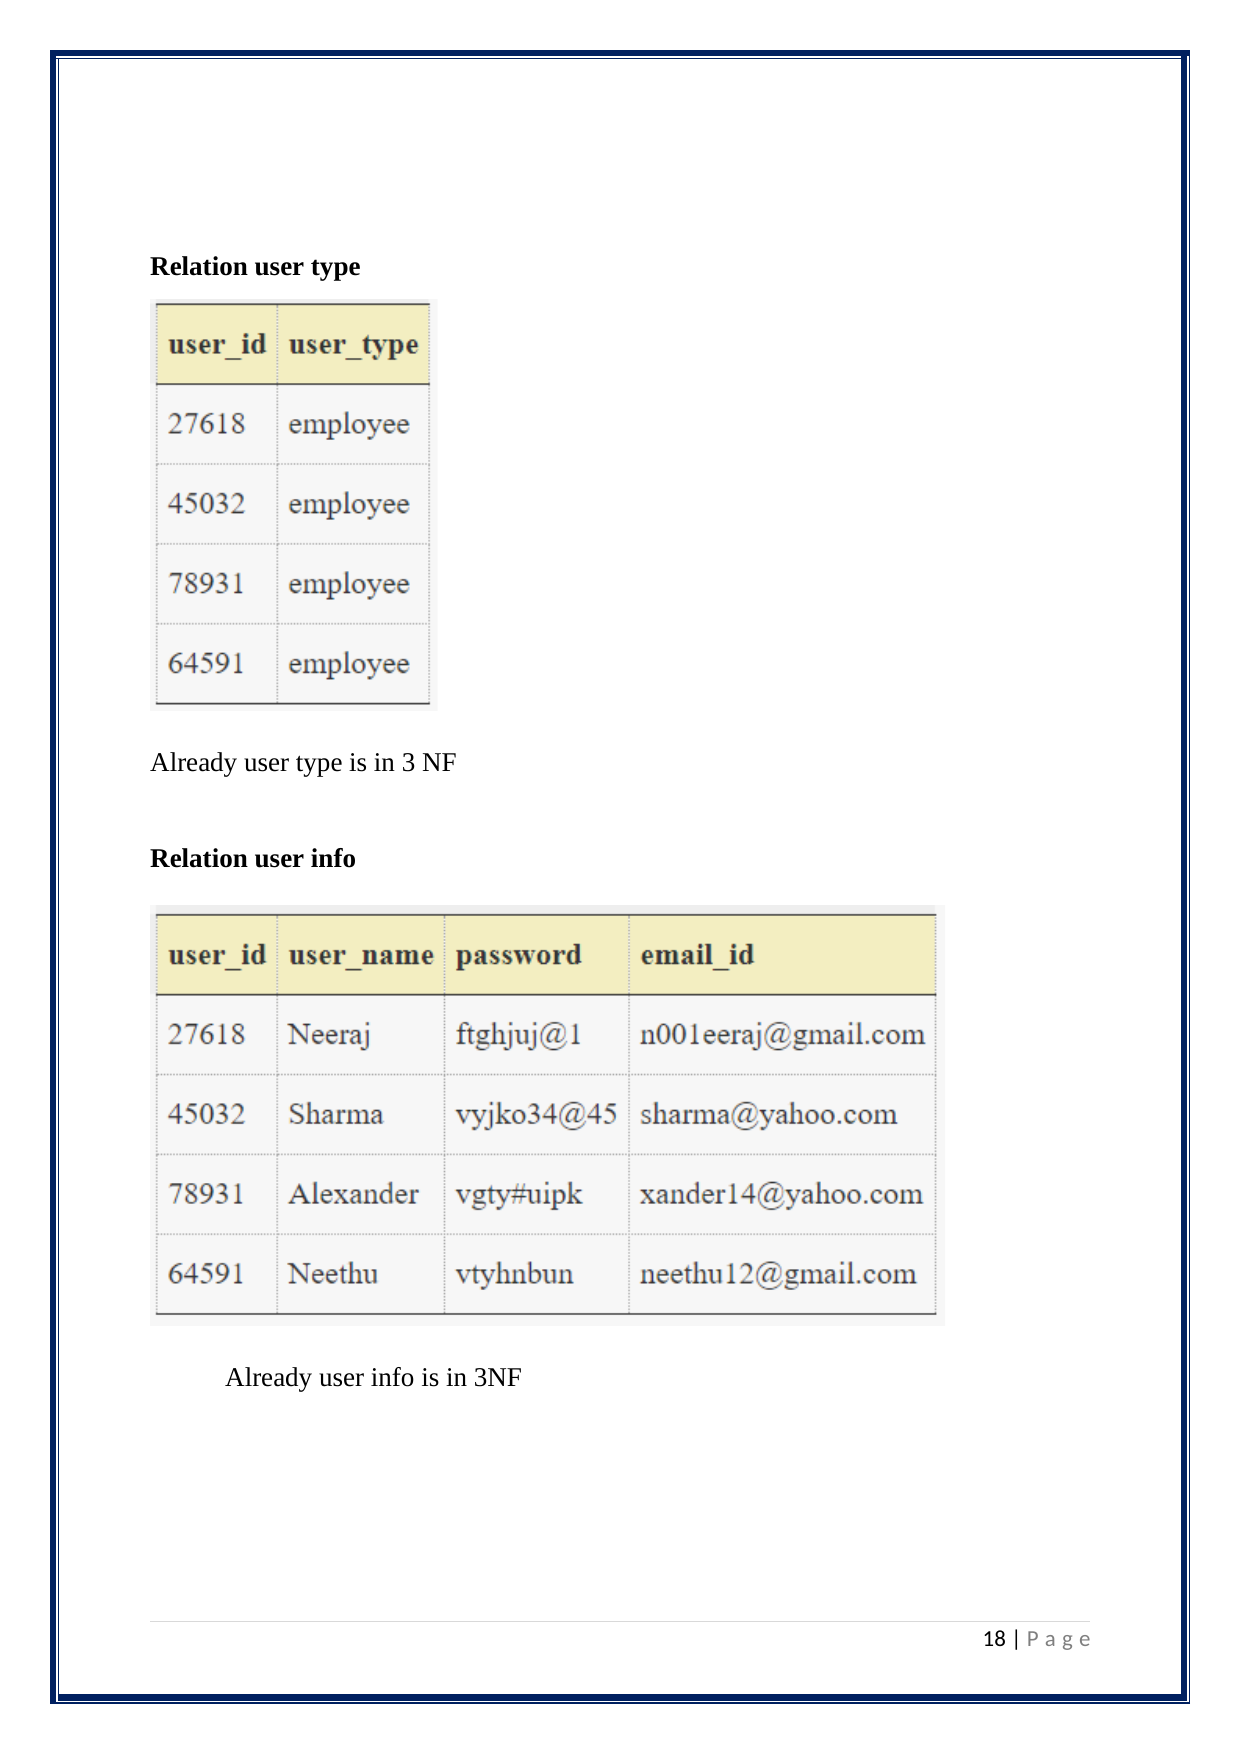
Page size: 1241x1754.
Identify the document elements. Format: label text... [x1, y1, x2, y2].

list Already user info is in 3NF [225, 1361, 1090, 1392]
text Relation user type [150, 250, 1090, 281]
list Relation user info [150, 842, 1090, 873]
picture [150, 905, 946, 1326]
list Already user type is in 3 NF​ [150, 746, 1090, 777]
picture [150, 299, 438, 711]
